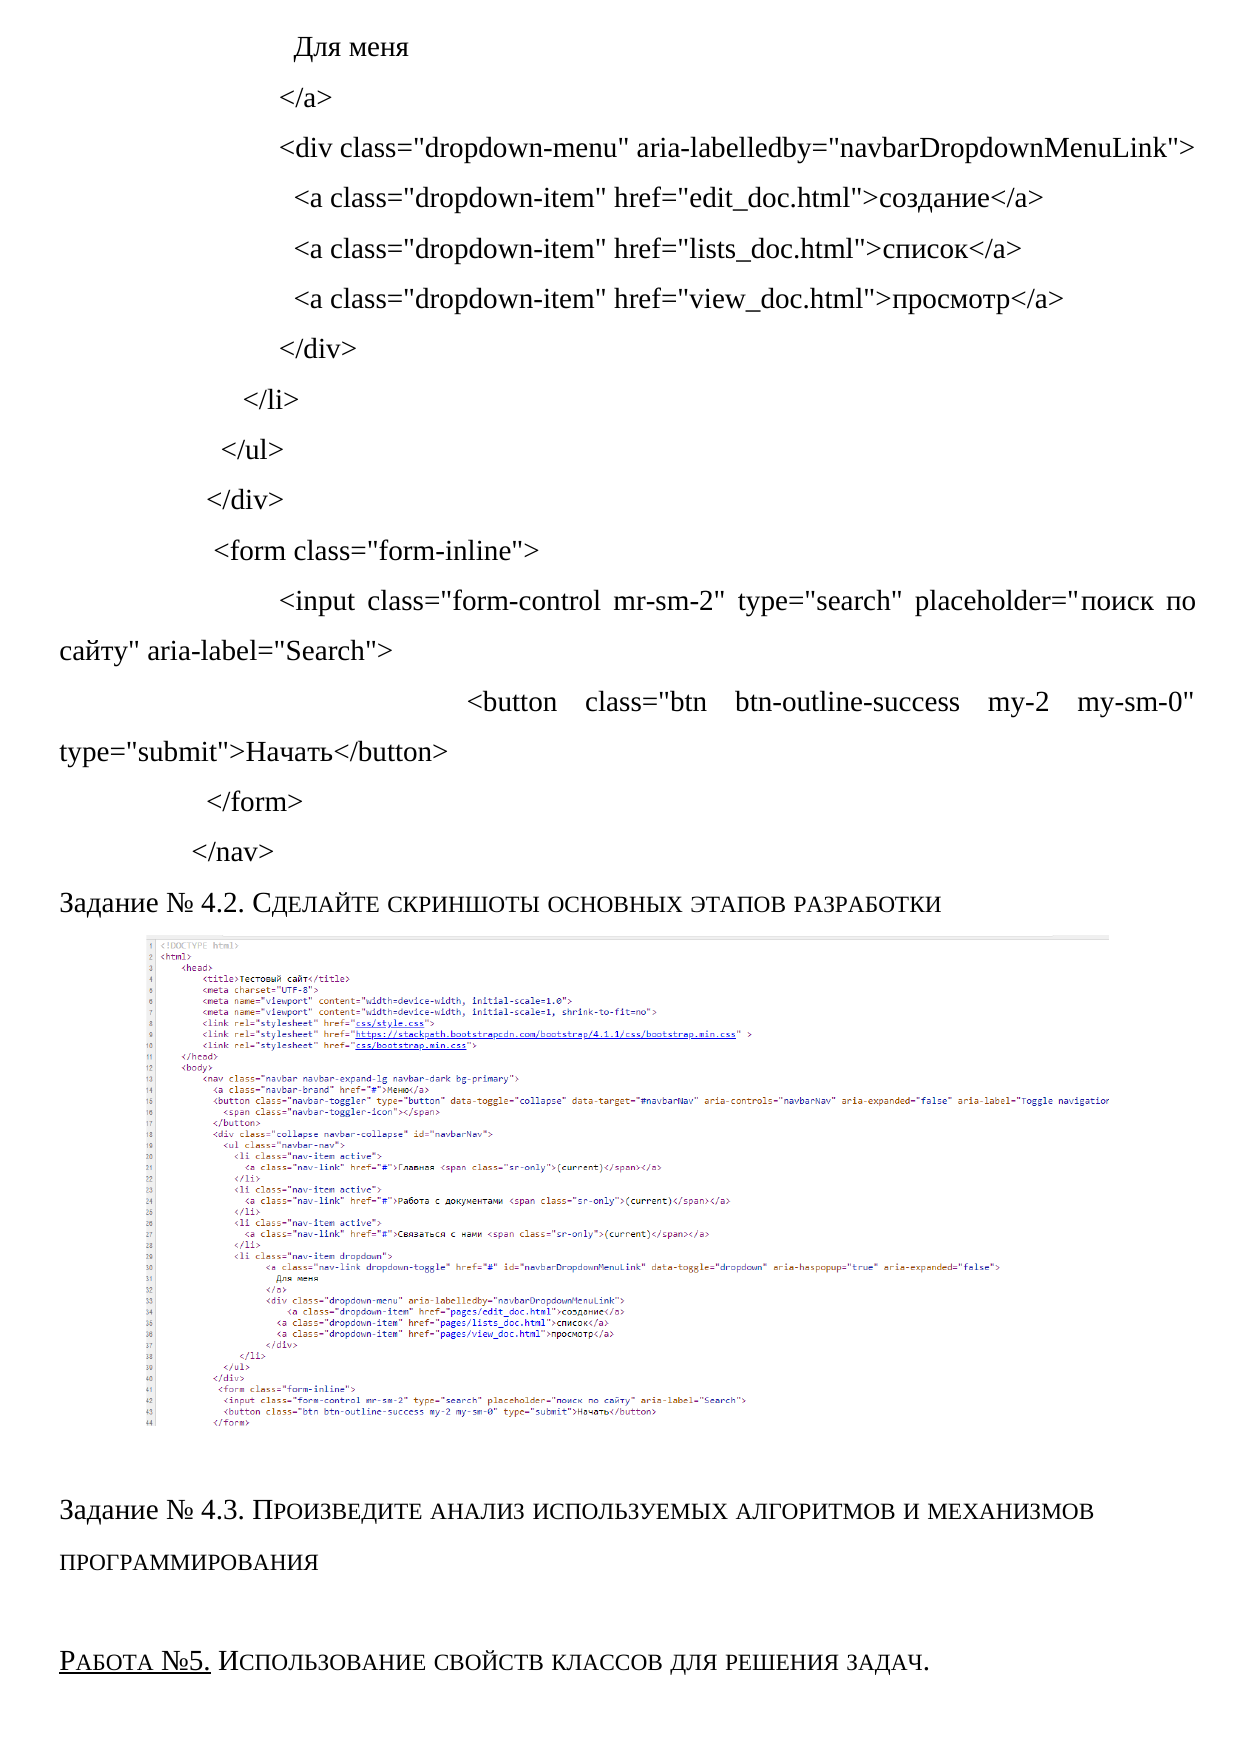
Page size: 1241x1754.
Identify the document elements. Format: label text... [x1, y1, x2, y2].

text </form> [59, 784, 1196, 818]
text <button class="btn btn-outline-success my-2 my-sm-0" type="submit">Начать</button> [59, 684, 1196, 767]
text </div> [59, 482, 1196, 516]
text <input class="form-control mr-sm-2" type="search" placeholder="поиск по сайту" aria-label="Search"> [59, 583, 1196, 667]
text <a class="dropdown-item" href="view_doc.html">просмотр</a> [59, 281, 1196, 315]
text </a> [59, 80, 1196, 113]
text Для меня [59, 29, 1196, 63]
text </nav> [59, 834, 1196, 868]
picture [146, 935, 1109, 1426]
text Работа №5. Использование свойств классов для решения задач. [59, 1643, 1196, 1677]
text </li> [59, 382, 1196, 415]
text <div class="dropdown-menu" aria-labelledby="navbarDropdownMenuLink"> [59, 130, 1196, 164]
text </div> [59, 331, 1196, 365]
text Задание № 4.2. Сделайте скриншоты основных этапов разработки [59, 885, 1196, 918]
text <a class="dropdown-item" href="lists_doc.html">список</a> [59, 231, 1196, 264]
text <form class="form-inline"> [59, 533, 1196, 566]
text <a class="dropdown-item" href="edit_doc.html">создание</a> [59, 181, 1196, 214]
text </ul> [59, 432, 1196, 466]
text Задание № 4.3. Произведите анализ используемых алгоритмов и механизмов программирования [59, 1492, 1196, 1576]
